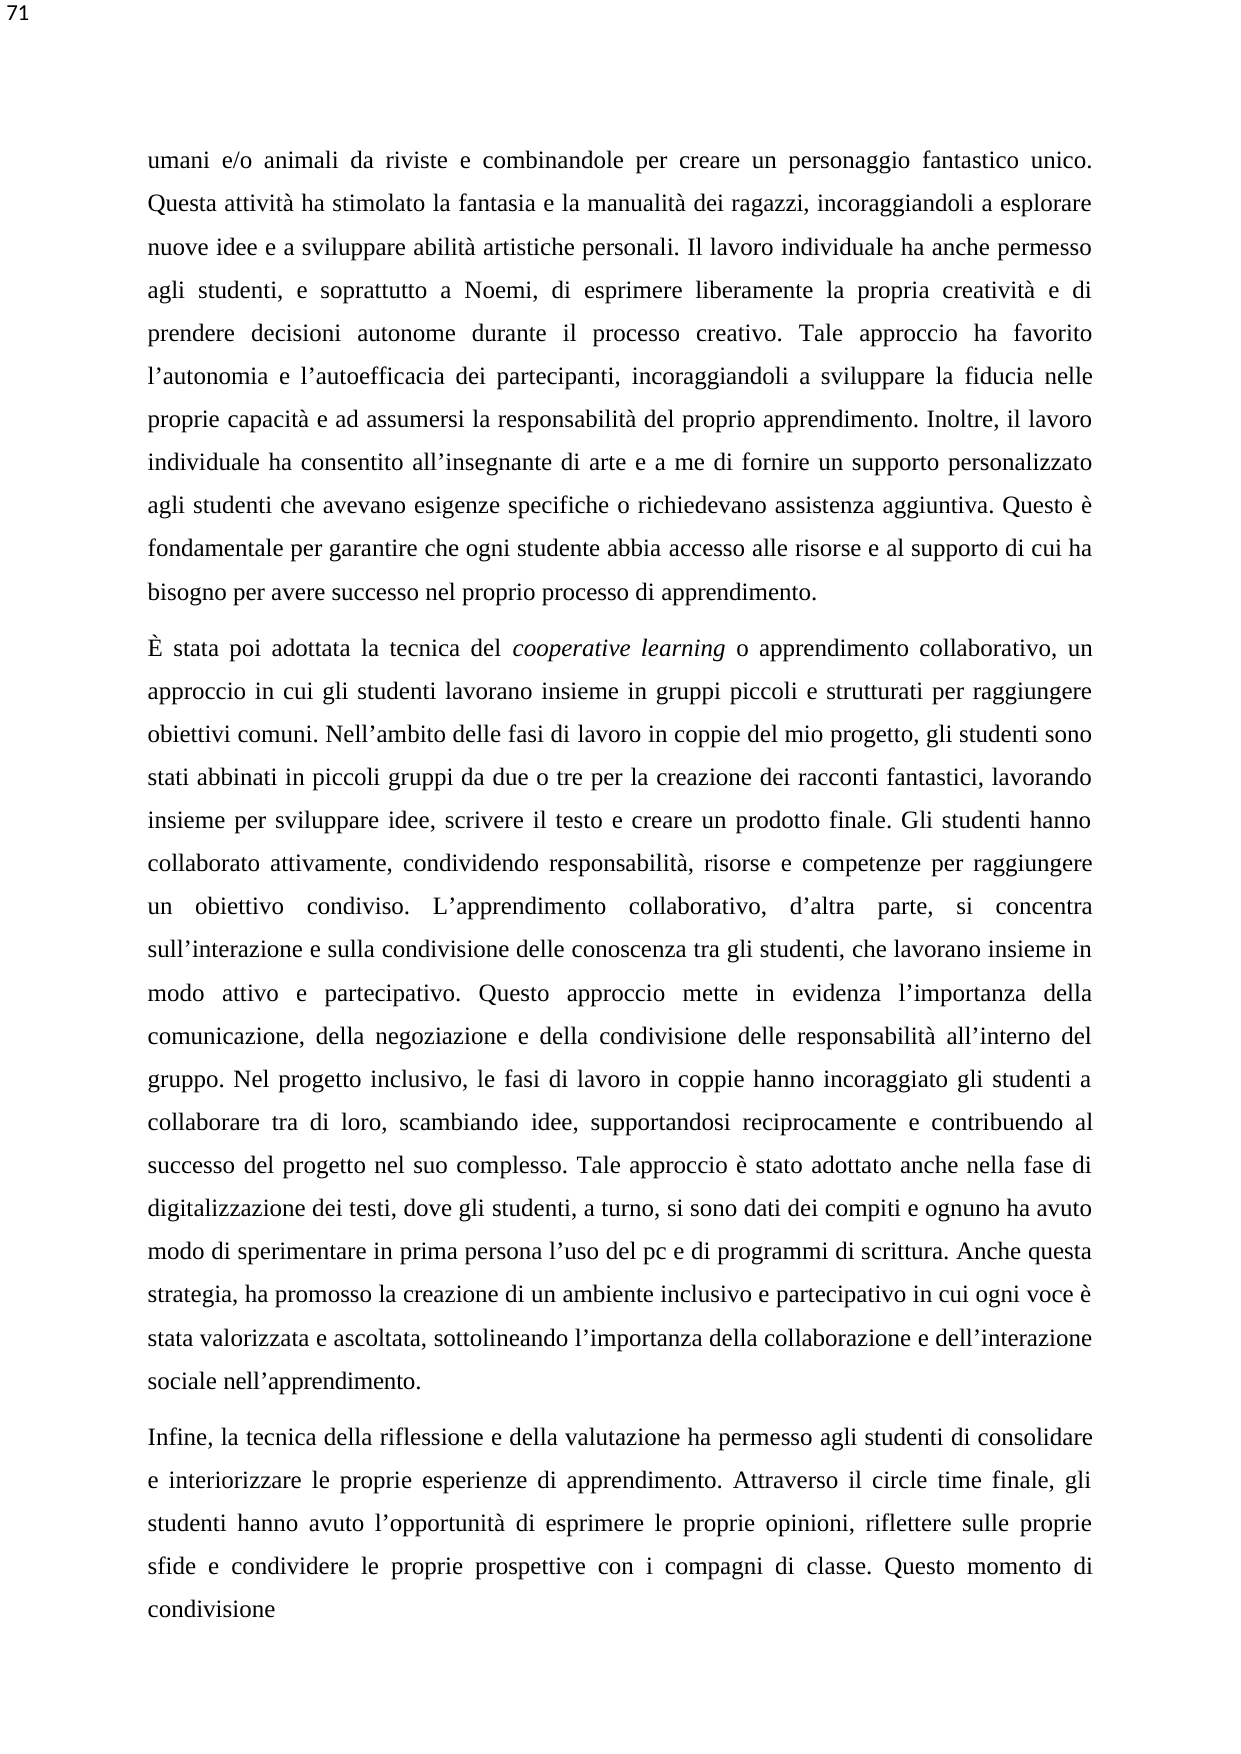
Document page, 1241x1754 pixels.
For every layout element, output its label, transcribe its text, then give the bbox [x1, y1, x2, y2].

text È stata poi adottata la tecnica del cooperative learning o apprendimento collaborativo, un approccio in cui gli studenti lavorano insieme in gruppi piccoli e strutturati per raggiungere obiettivi comuni. Nell’ambito delle fasi di lavoro in coppie del mio progetto, gli studenti sono stati abbinati in piccoli gruppi da due o tre per la creazione dei racconti fantastici, lavorando insieme per sviluppare idee, scrivere il testo e creare un prodotto finale. Gli studenti hanno collaborato attivamente, condividendo responsabilità, risorse e competenze per raggiungere un obiettivo condiviso. L’apprendimento collaborativo, d’altra parte, si concentra sull’interazione e sulla condivisione delle conoscenza tra gli studenti, che lavorano insieme in modo attivo e partecipativo. Questo approccio mette in evidenza l’importanza della comunicazione, della negoziazione e della condivisione delle responsabilità all’interno del gruppo. Nel progetto inclusivo, le fasi di lavoro in coppie hanno incoraggiato gli studenti a collaborare tra di loro, scambiando idee, supportandosi reciprocamente e contribuendo al successo del progetto nel suo complesso. Tale approccio è stato adottato anche nella fase di digitalizzazione dei testi, dove gli studenti, a turno, si sono dati dei compiti e ognuno ha avuto modo di sperimentare in prima persona l’uso del pc e di programmi di scrittura. Anche questa strategia, ha promosso la creazione di un ambiente inclusivo e partecipativo in cui ogni voce è stata valorizzata e ascoltata, sottolineando l’importanza della collaborazione e dell’interazione sociale nell’apprendimento. [147, 633, 1093, 1394]
text umani e/o animali da riviste e combinandole per creare un personaggio fantastico unico. Questa attività ha stimolato la fantasia e la manualità dei ragazzi, incoraggiandoli a esplorare nuove idee e a sviluppare abilità artistiche personali. Il lavoro individuale ha anche permesso agli studenti, e soprattutto a Noemi, di esprimere liberamente la propria creatività e di prendere decisioni autonome durante il processo creativo. Tale approccio ha favorito l’autonomia e l’autoefficacia dei partecipanti, incoraggiandoli a sviluppare la fiducia nelle proprie capacità e ad assumersi la responsabilità del proprio apprendimento. Inoltre, il lavoro individuale ha consentito all’insegnante di arte e a me di fornire un supporto personalizzato agli studenti che avevano esigenze specifiche o richiedevano assistenza aggiuntiva. Questo è fondamentale per garantire che ogni studente abbia accesso alle risorse e al supporto di cui ha bisogno per avere successo nel proprio processo di apprendimento. [147, 145, 1093, 605]
text Infine, la tecnica della riflessione e della valutazione ha permesso agli studenti di consolidare e interiorizzare le proprie esperienze di apprendimento. Attraverso il circle time finale, gli studenti hanno avuto l’opportunità di esprimere le proprie opinioni, riflettere sulle proprie sfide e condividere le proprie prospettive con i compagni di classe. Questo momento di condivisione [147, 1422, 1093, 1623]
